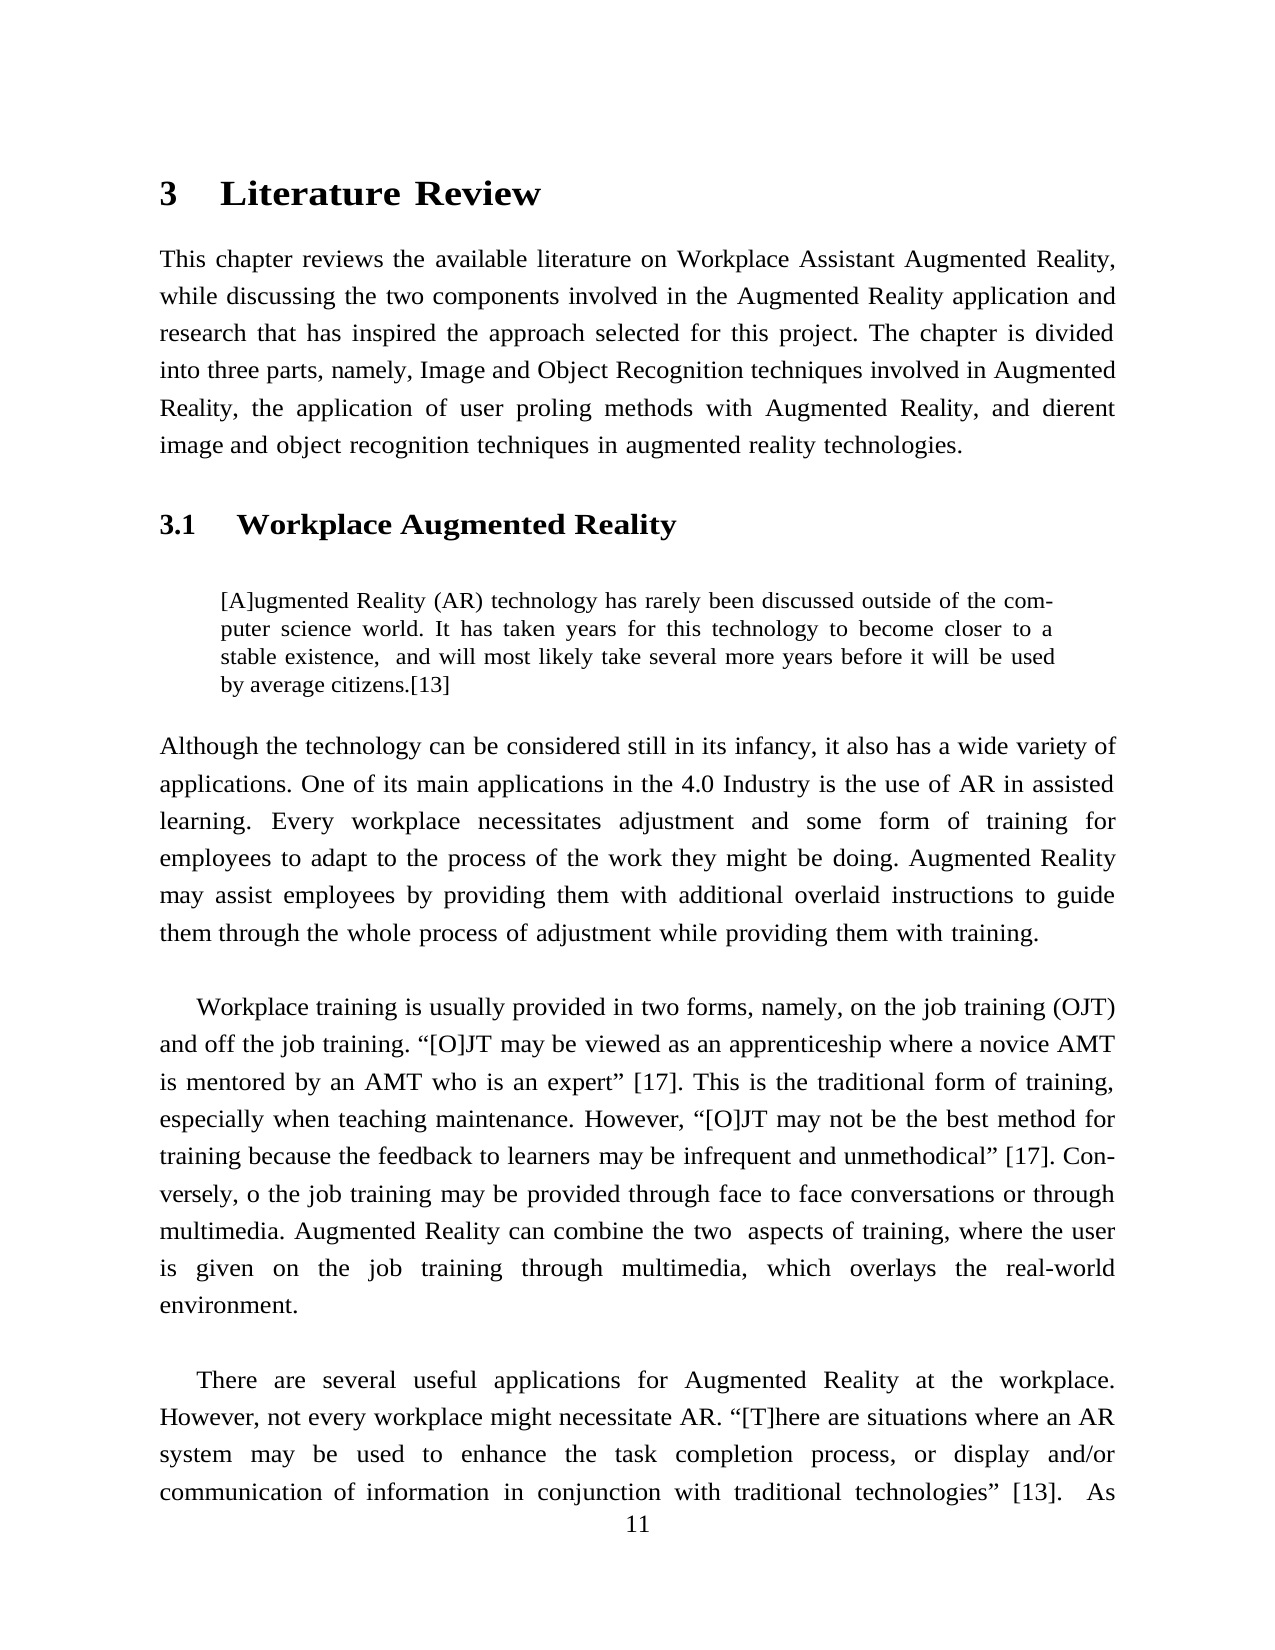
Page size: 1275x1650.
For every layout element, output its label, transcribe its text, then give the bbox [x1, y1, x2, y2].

text Although the technology can be considered still in its infancy, it also has a wide variety of applications. One of its main applications in the 4.0 Industry is the use of AR in assisted learning. Every workplace necessitates adjustment and some form of training for employees to adapt to the process of the work they might be doing. Augmented Reality may assist employees by providing them with additional overlaid instructions to guide them through the whole process of adjustment while providing them with training. [159, 731, 1116, 947]
subtitle Literature Review [159, 172, 1275, 213]
text [A]ugmented Reality (AR) technology has rarely been discussed outside of the com- puter science world. It has taken years for this technology to become closer to a stable existence, and will most likely take several more years before it will be used by average citizens.[13] [220, 587, 1055, 698]
text Workplace training is usually provided in two forms, namely, on the job training (OJT) and off the job training. “[O]JT may be viewed as an apprenticeship where a novice AMT is mentored by an AMT who is an expert” [17]. This is the traditional form of training, especially when teaching maintenance. However, “[O]JT may not be the best method for training because the feedback to learners may be infrequent and unmethodical” [17]. Con- versely, o the job training may be provided through face to face conversations or through multimedia. Augmented Reality can combine the two aspects of training, where the user is given on the job training through multimedia, which overlays the real-world environment. [159, 992, 1116, 1319]
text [159, 1365, 1116, 1506]
subtitle Workplace Augmented Reality [159, 507, 1275, 541]
text This chapter reviews the available literature on Workplace Assistant Augmented Reality, while discussing the two components involved in the Augmented Reality application and research that has inspired the approach selected for this project. The chapter is divided into three parts, namely, Image and Object Recognition techniques involved in Augmented Reality, the application of user proling methods with Augmented Reality, and dierent image and object recognition techniques in augmented reality technologies. [159, 244, 1116, 459]
